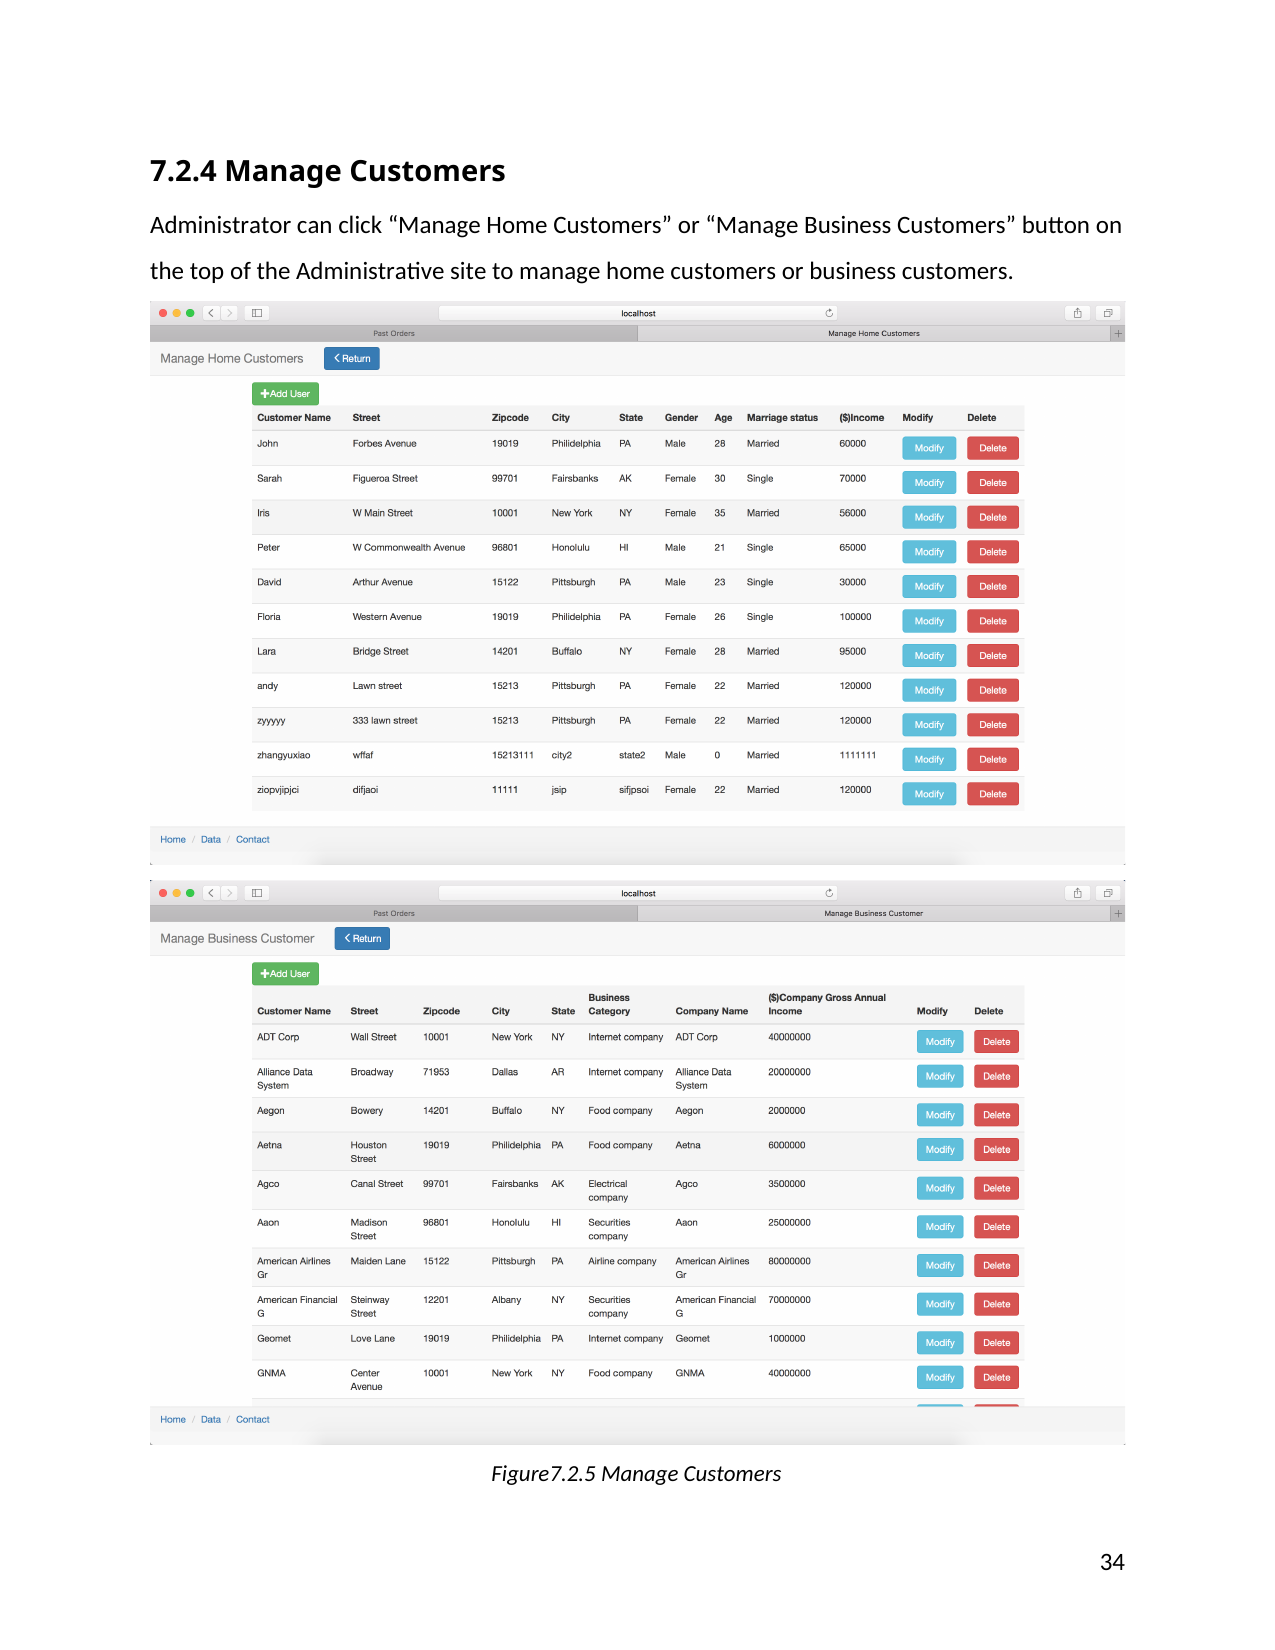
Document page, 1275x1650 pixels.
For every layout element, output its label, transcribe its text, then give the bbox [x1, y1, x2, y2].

picture [150, 301, 1125, 865]
picture [150, 880, 1125, 1445]
text Figure7.2.5 Manage Customers [150, 1459, 1125, 1487]
subtitle 7.2.4 Manage Customers [150, 150, 1125, 190]
text Administrator can click “Manage Home Customers” or “Manage Business Customers” button on the top of the Administrative site to manage home customers or business customers. [150, 209, 1125, 286]
